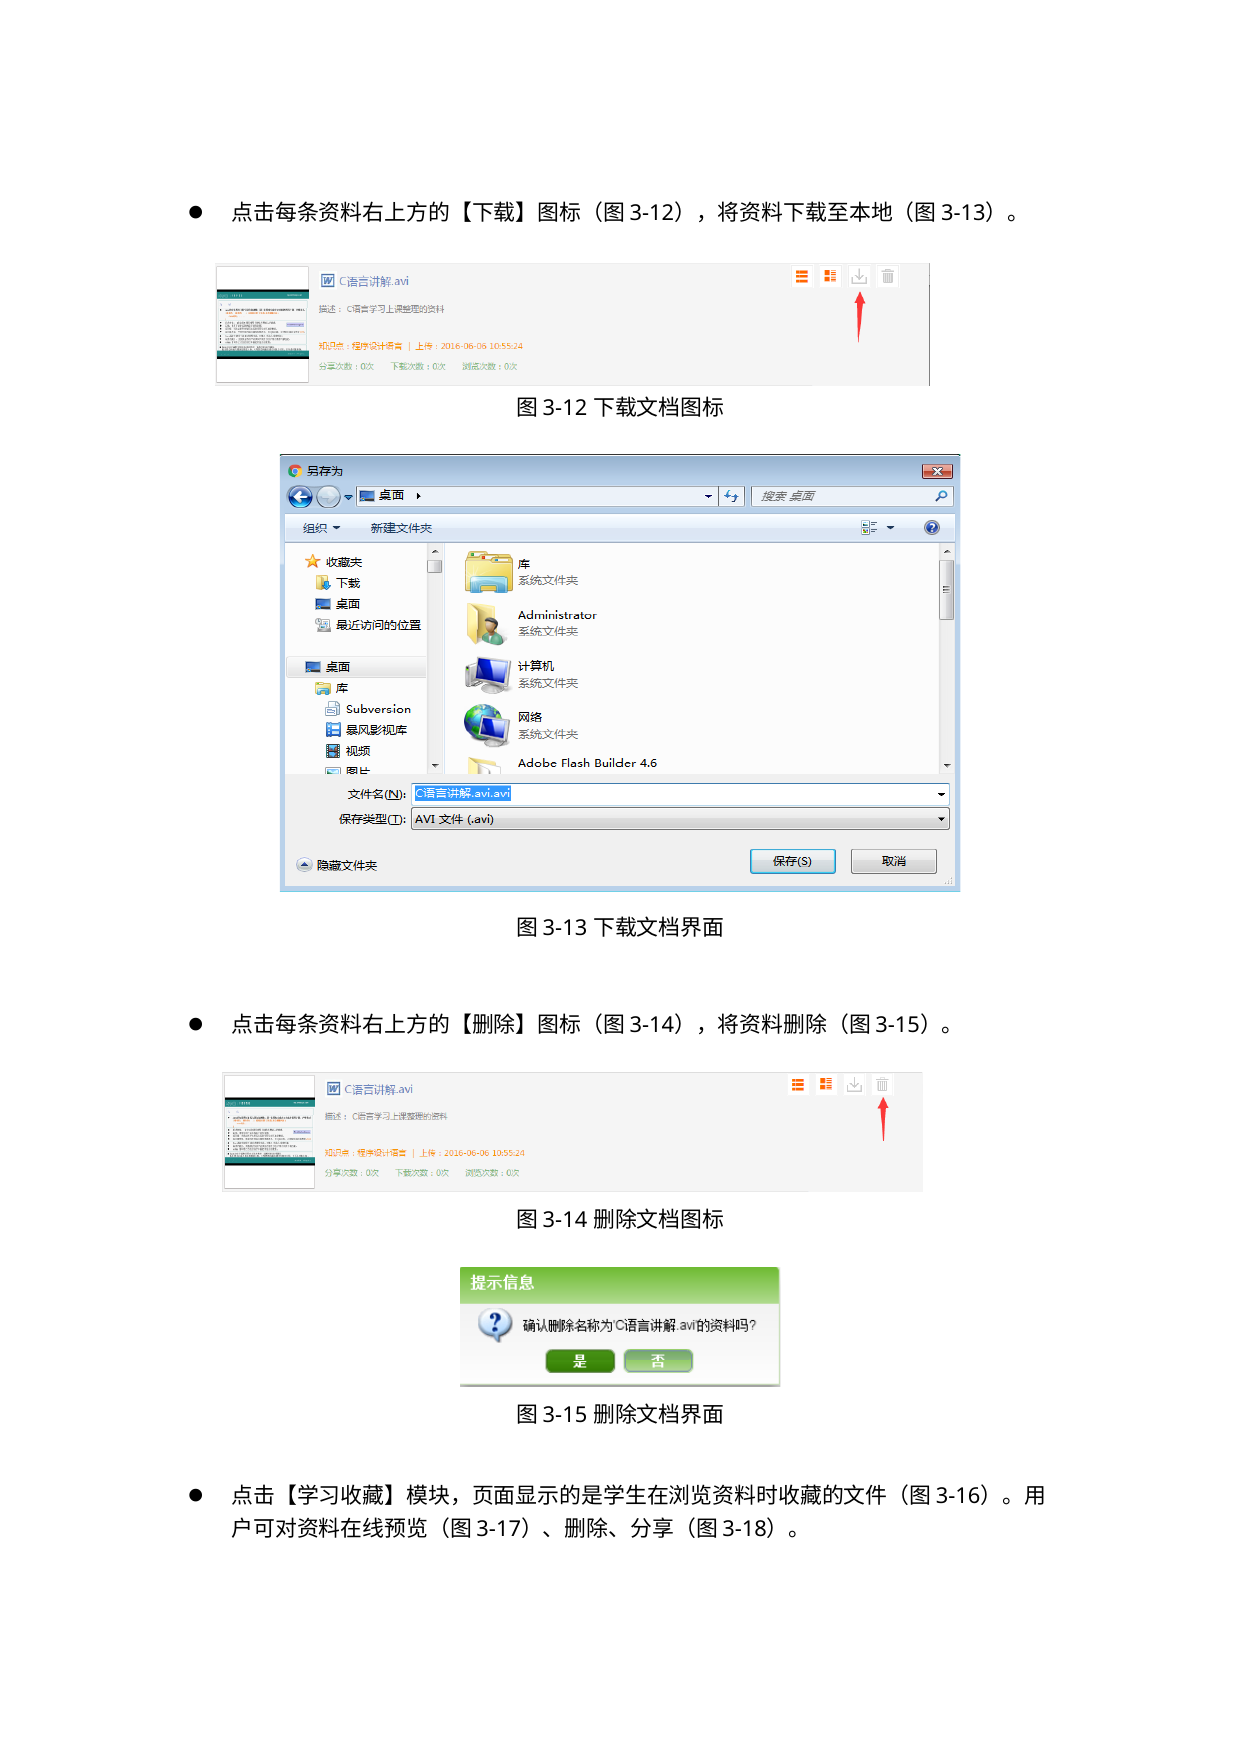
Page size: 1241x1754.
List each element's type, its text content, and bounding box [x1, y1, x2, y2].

picture [279, 454, 961, 892]
picture [220, 1072, 923, 1192]
list 图3-14 删除文档图标 [187, 1202, 1053, 1234]
list 点击每条资料右上方的【下载】图标（图3-12），将资料下载至本地（图3-13）。 [187, 194, 1053, 227]
list 点击每条资料右上方的【删除】图标（图3-14），将资料删除（图3-15）。 [187, 1007, 1053, 1039]
list 图3-13 下载文档界面 [187, 909, 1053, 942]
picture [460, 1267, 781, 1387]
picture [215, 259, 930, 386]
list 图3-12 下载文档图标 [187, 389, 1053, 422]
list 点击【学习收藏】模块，页面显示的是学生在浏览资料时收藏的文件（图3-16）。用户可对资料在线预览（图3-17）、删除、分享（图3-18）。 [187, 1478, 1053, 1543]
list 图3-15 删除文档界面 [187, 1397, 1053, 1429]
